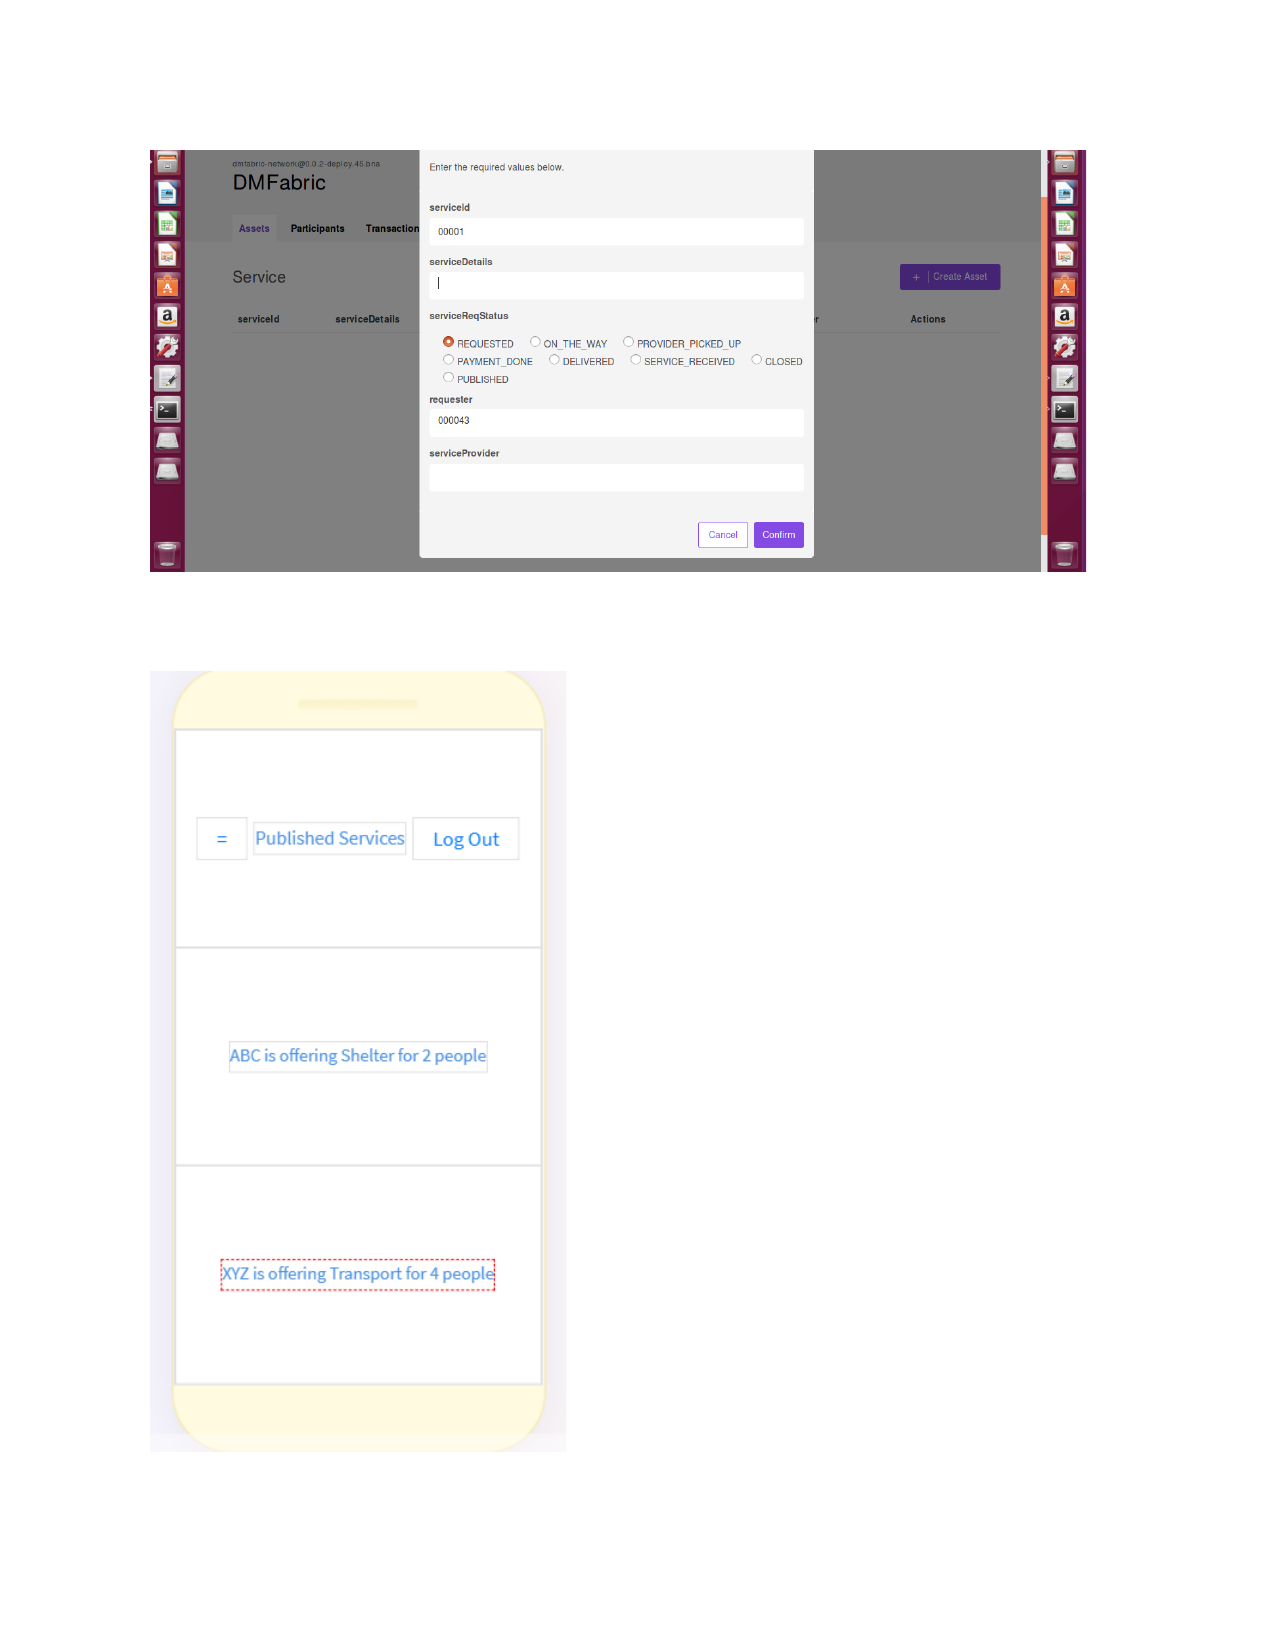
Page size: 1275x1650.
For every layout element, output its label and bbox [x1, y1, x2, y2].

picture [150, 671, 567, 1452]
picture [150, 150, 1087, 572]
